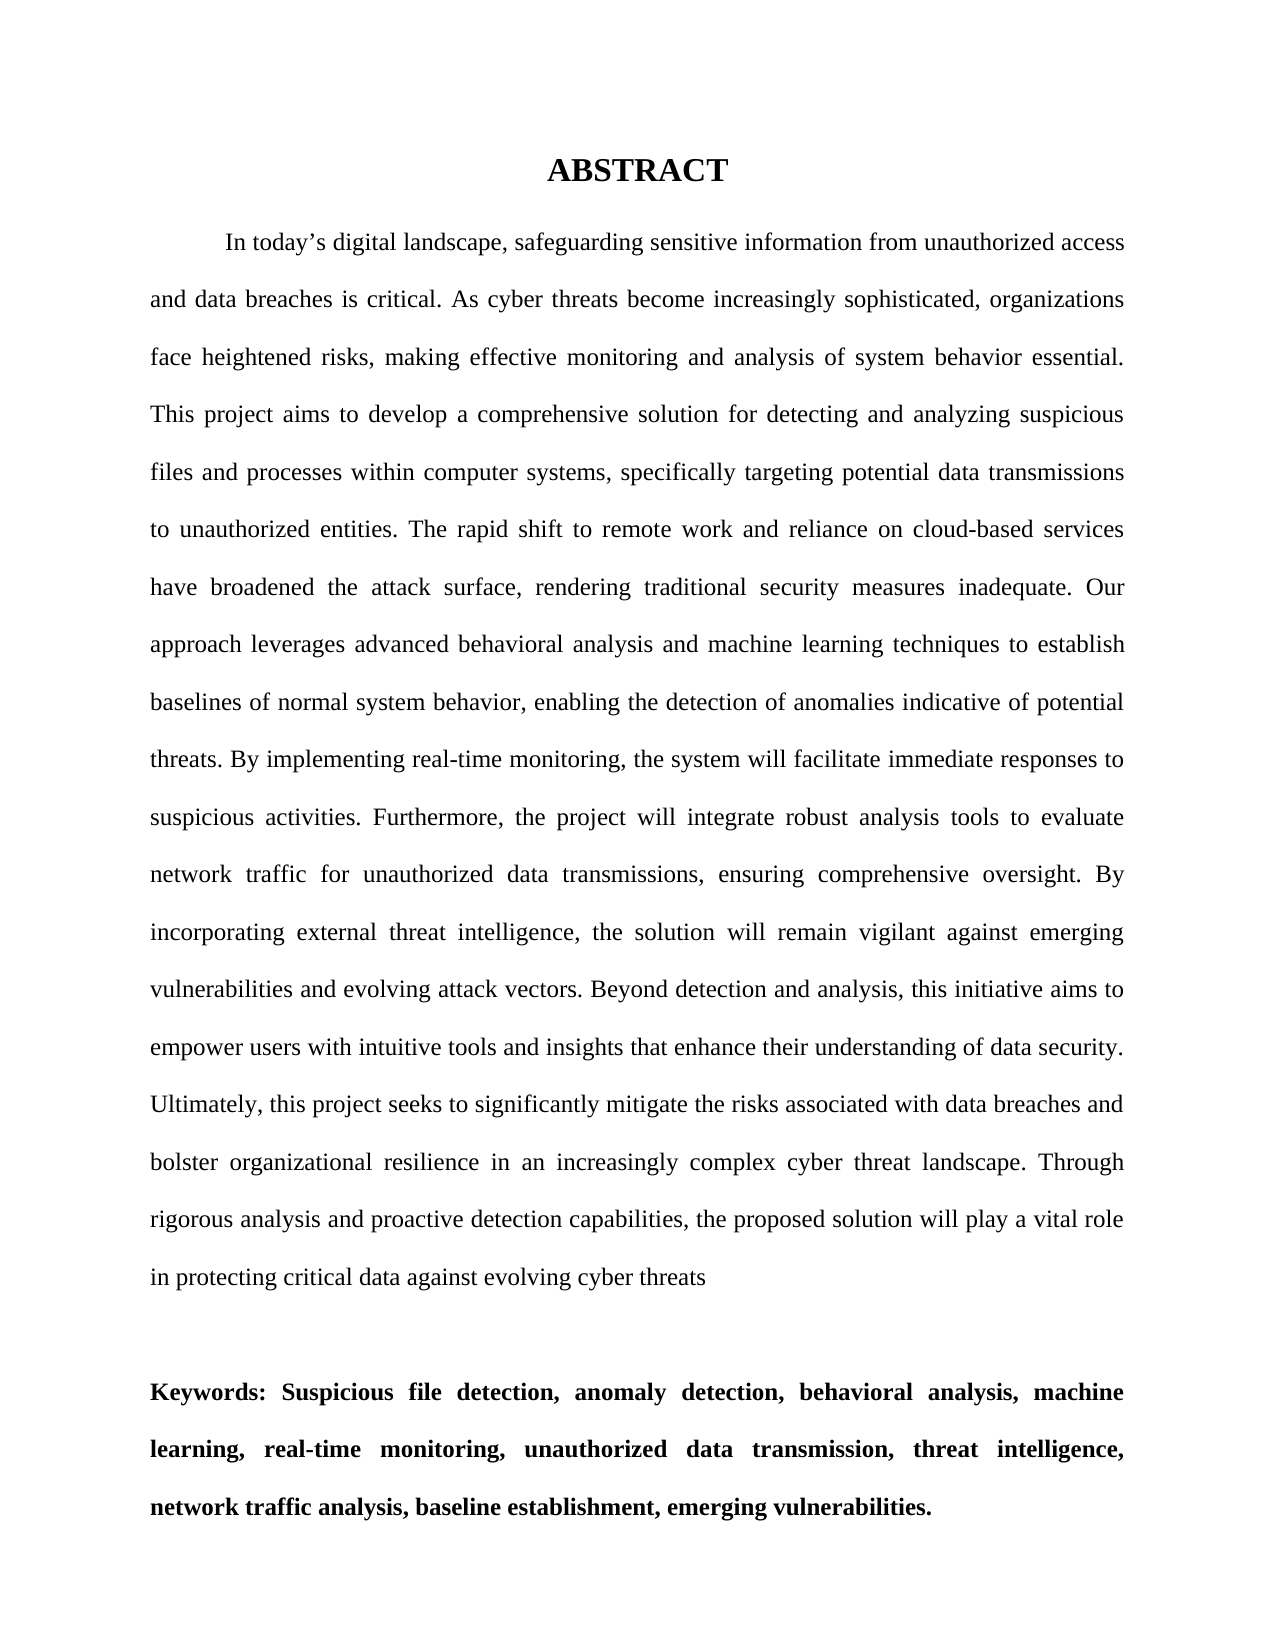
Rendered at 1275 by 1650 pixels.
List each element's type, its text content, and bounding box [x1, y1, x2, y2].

text Keywords: Suspicious file detection, anomaly detection, behavioral analysis, machine learning, real-time monitoring, unauthorized data transmission, threat intelligence, network traffic analysis, baseline establishment, emerging vulnerabilities. [150, 1377, 1125, 1521]
subtitle ABSTRACT [272, 150, 1003, 188]
text In today’s digital landscape, safeguarding sensitive information from unauthorized access and data breaches is critical. As cyber threats become increasingly sophisticated, organizations face heightened risks, making effective monitoring and analysis of system behavior essential. This project aims to develop a comprehensive solution for detecting and analyzing suspicious files and processes within computer systems, specifically targeting potential data transmissions to unauthorized entities. The rapid shift to remote work and reliance on cloud-based services have broadened the attack surface, rendering traditional security measures inadequate. Our approach leverages advanced behavioral analysis and machine learning techniques to establish baselines of normal system behavior, enabling the detection of anomalies indicative of potential threats. By implementing real-time monitoring, the system will facilitate immediate responses to suspicious activities. Furthermore, the project will integrate robust analysis tools to evaluate network traffic for unauthorized data transmissions, ensuring comprehensive oversight. By incorporating external threat intelligence, the solution will remain vigilant against emerging vulnerabilities and evolving attack vectors. Beyond detection and analysis, this initiative aims to empower users with intuitive tools and insights that enhance their understanding of data security. Ultimately, this project seeks to significantly mitigate the risks associated with data breaches and bolster organizational resilience in an increasingly complex cyber threat landscape. Through rigorous analysis and proactive detection capabilities, the proposed solution will play a vital role in protecting critical data against evolving cyber threats [150, 227, 1126, 1290]
